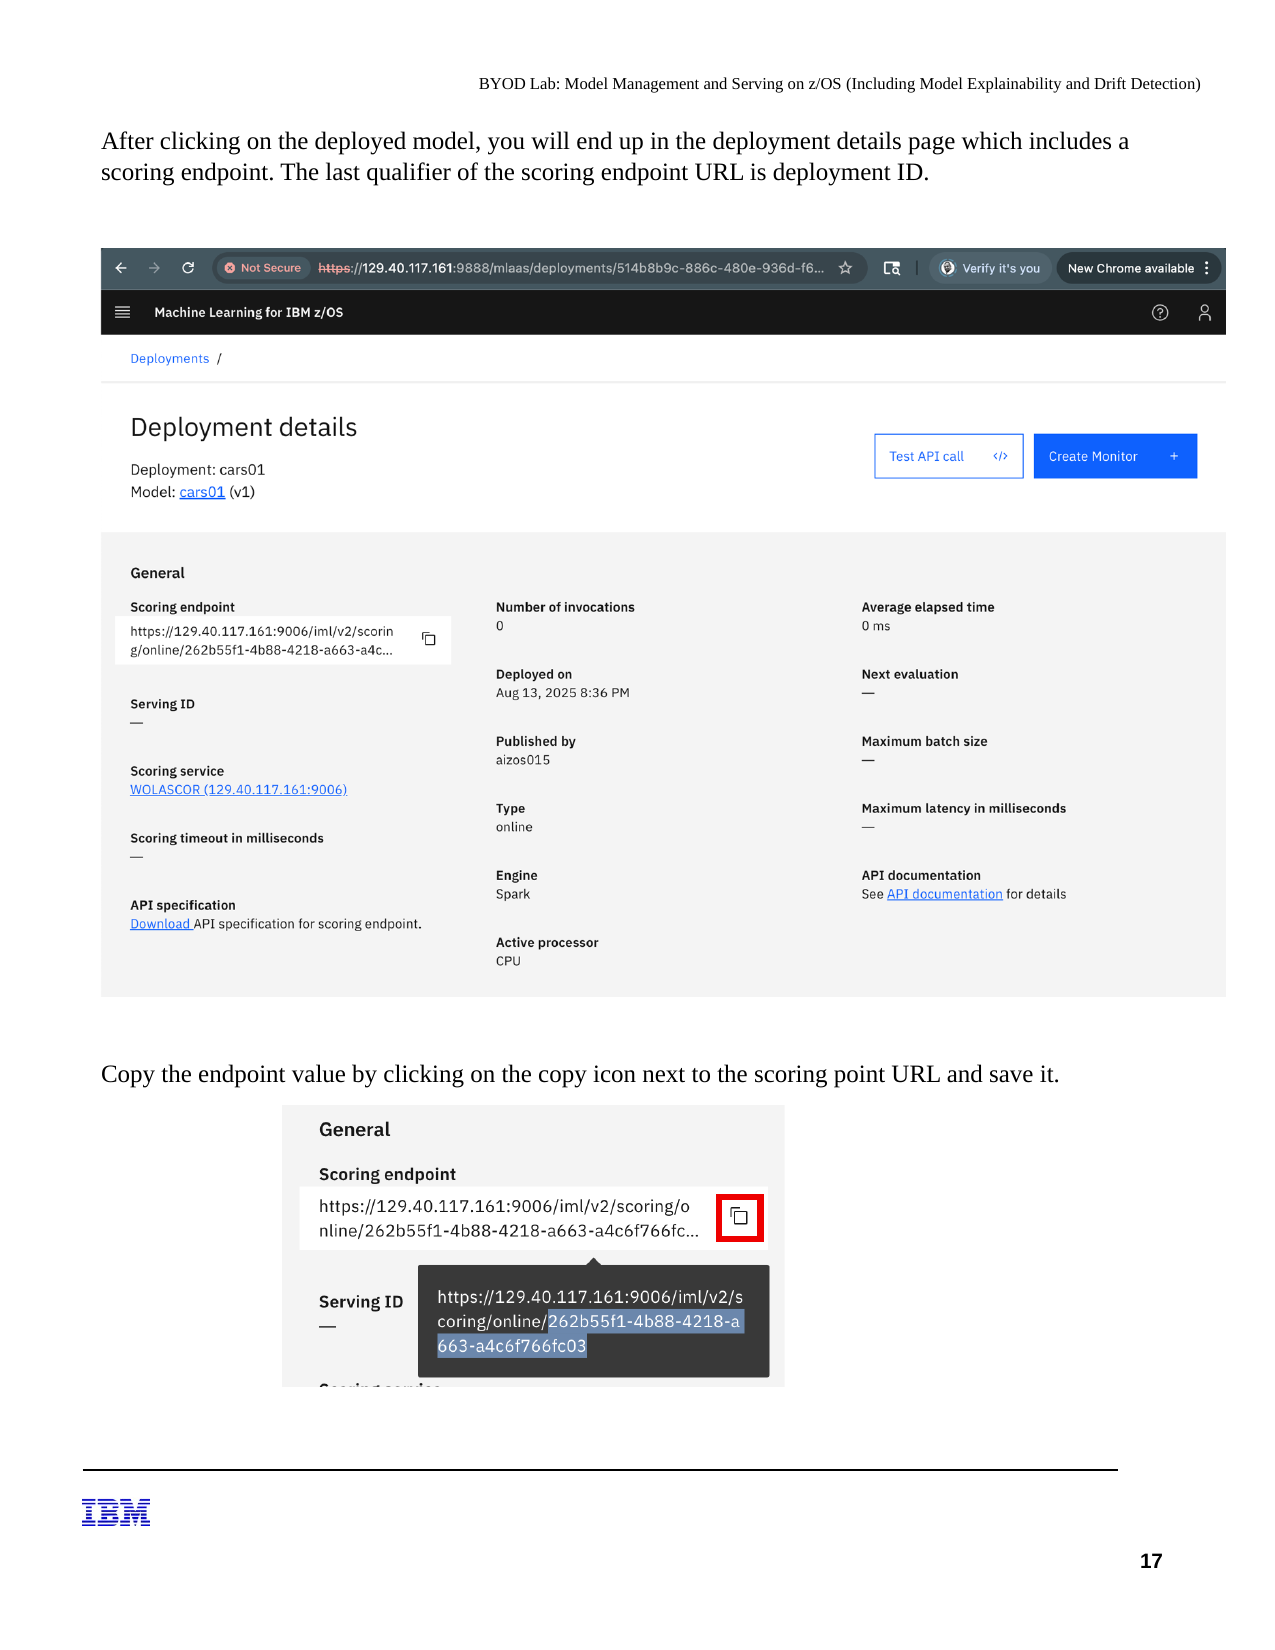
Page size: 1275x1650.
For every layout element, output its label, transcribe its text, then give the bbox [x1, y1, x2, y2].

text Copy the endpoint value by clicking on the copy icon next to the scoring point URL and save it. [101, 1059, 1200, 1088]
picture [282, 1105, 785, 1387]
picture [82, 1485, 150, 1526]
text After clicking on the deployed model, you will end up in the deployment details page which includes a scoring endpoint. The last qualifier of the scoring endpoint URL is deployment ID. [101, 126, 1200, 186]
picture [100, 248, 1226, 997]
